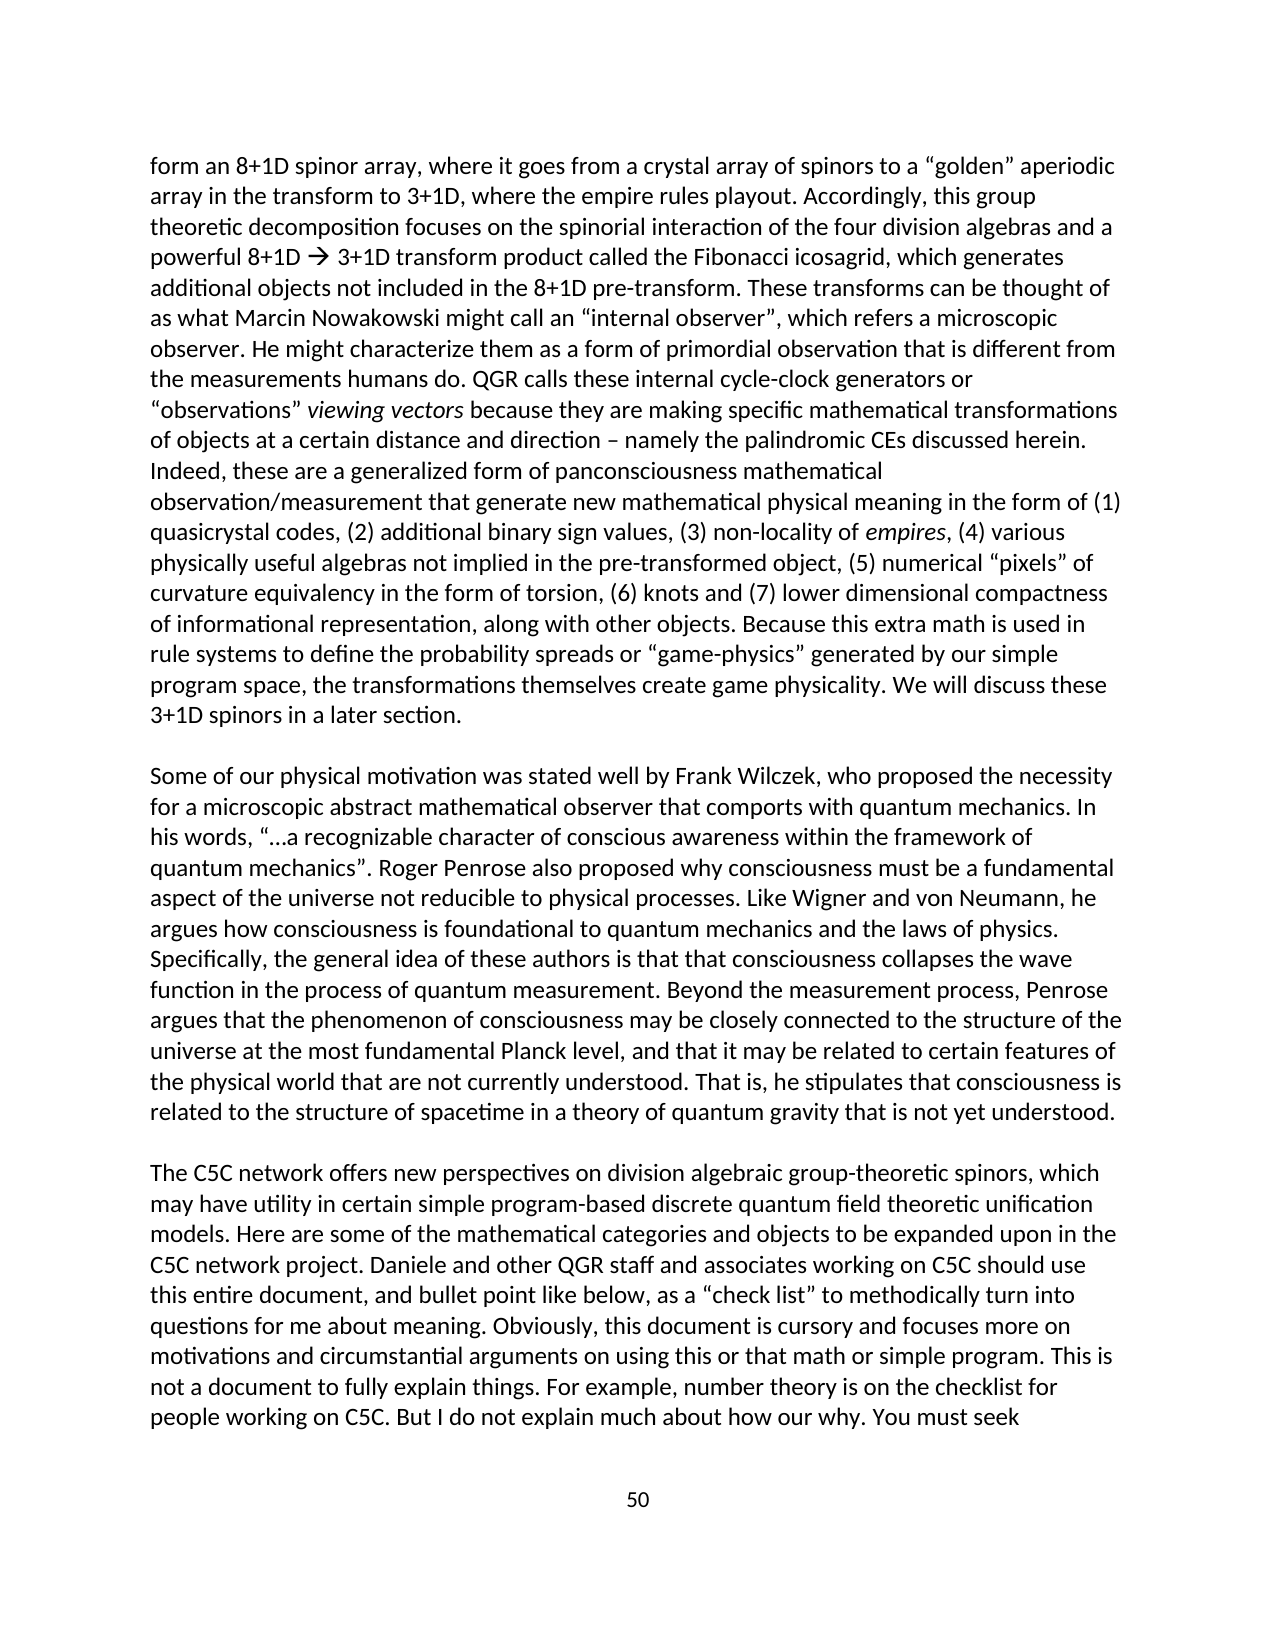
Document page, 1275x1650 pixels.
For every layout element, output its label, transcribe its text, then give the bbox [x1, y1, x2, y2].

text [150, 1157, 1125, 1432]
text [150, 150, 1125, 730]
text Some of our physical motivation was stated well by Frank Wilczek, who proposed the necessity for a microscopic abstract mathematical observer that comports with quantum mechanics. In his words, “…a recognizable character of conscious awareness within the framework of quantum mechanics”. Roger Penrose also proposed why consciousness must be a fundamental aspect of the universe not reducible to physical processes. Like Wigner and von Neumann, he argues how consciousness is foundational to quantum mechanics and the laws of physics. Specifically, the general idea of these authors is that that consciousness collapses the wave function in the process of quantum measurement. Beyond the measurement process, Penrose argues that the phenomenon of consciousness may be closely connected to the structure of the universe at the most fundamental Planck level, and that it may be related to certain features of the physical world that are not currently understood. That is, he stipulates that consciousness is related to the structure of spacetime in a theory of quantum gravity that is not yet understood. [150, 760, 1125, 1127]
